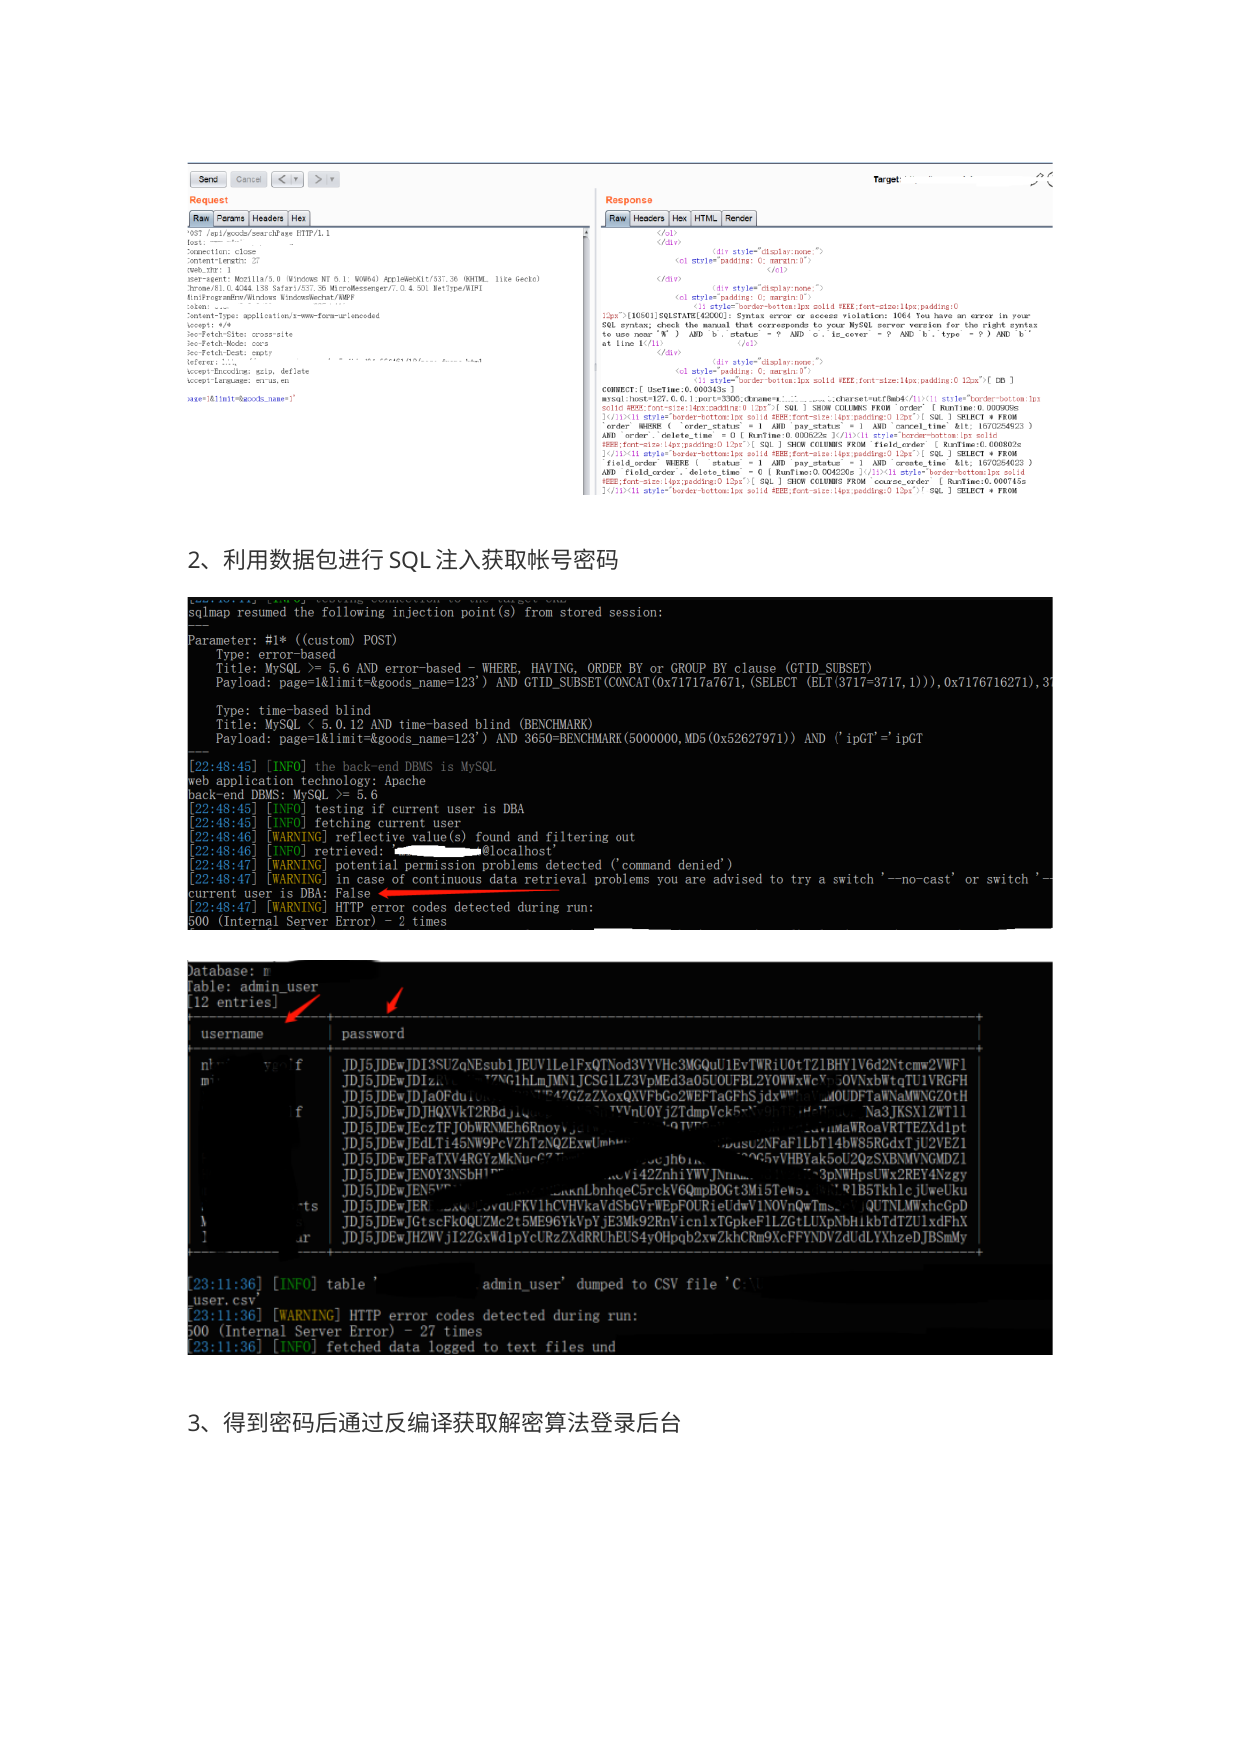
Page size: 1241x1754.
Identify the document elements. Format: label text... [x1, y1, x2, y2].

picture [187, 162, 1053, 495]
text 2、利用数据包进行SQL注入获取帐号密码 [187, 526, 1053, 591]
picture [187, 597, 1053, 930]
picture [187, 960, 1053, 1355]
text 3、得到密码后通过反编译获取解密算法登录后台 [187, 1389, 1053, 1454]
